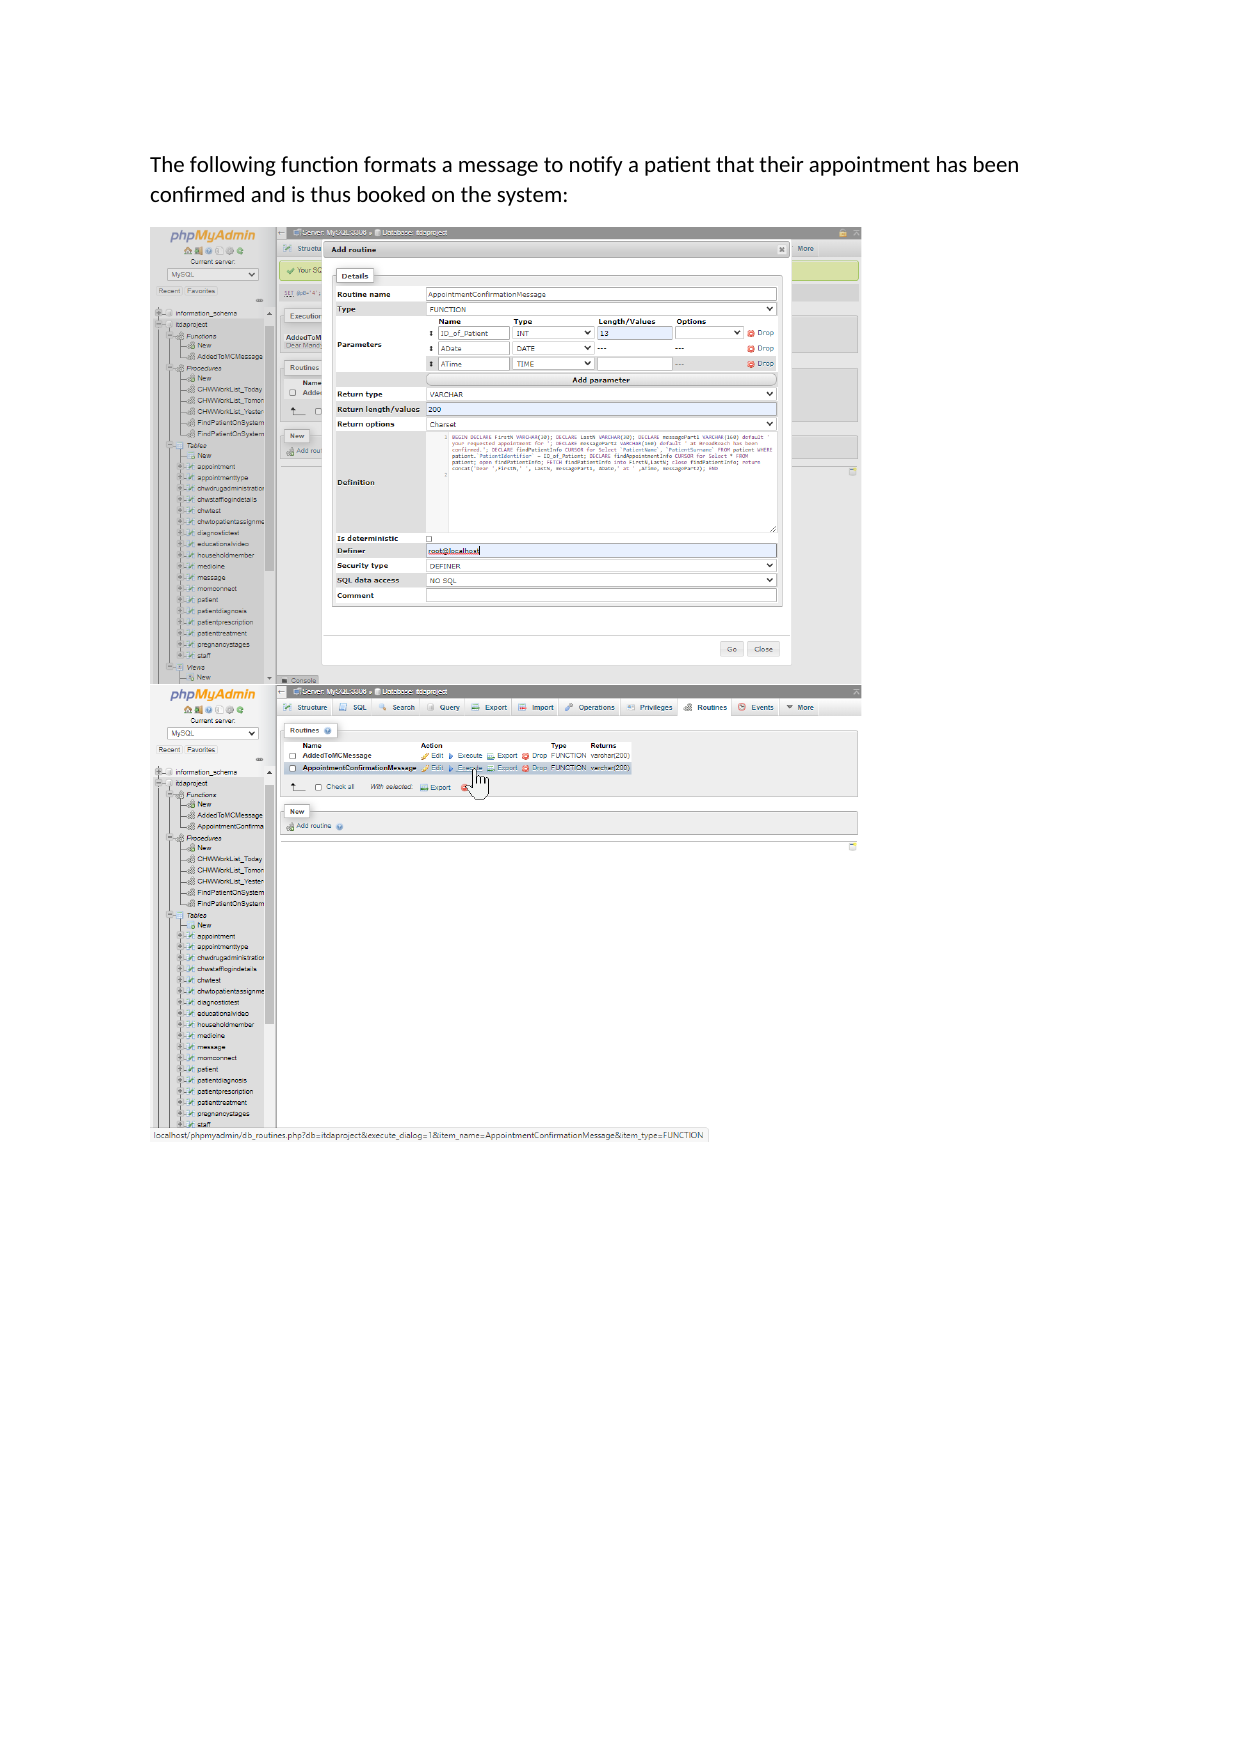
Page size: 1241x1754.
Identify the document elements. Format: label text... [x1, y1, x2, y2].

picture [150, 227, 862, 684]
picture [150, 685, 862, 1142]
text The following function formats a message to notify a patient that their appointment has been confirmed and is thus booked on the system: [150, 150, 1090, 208]
